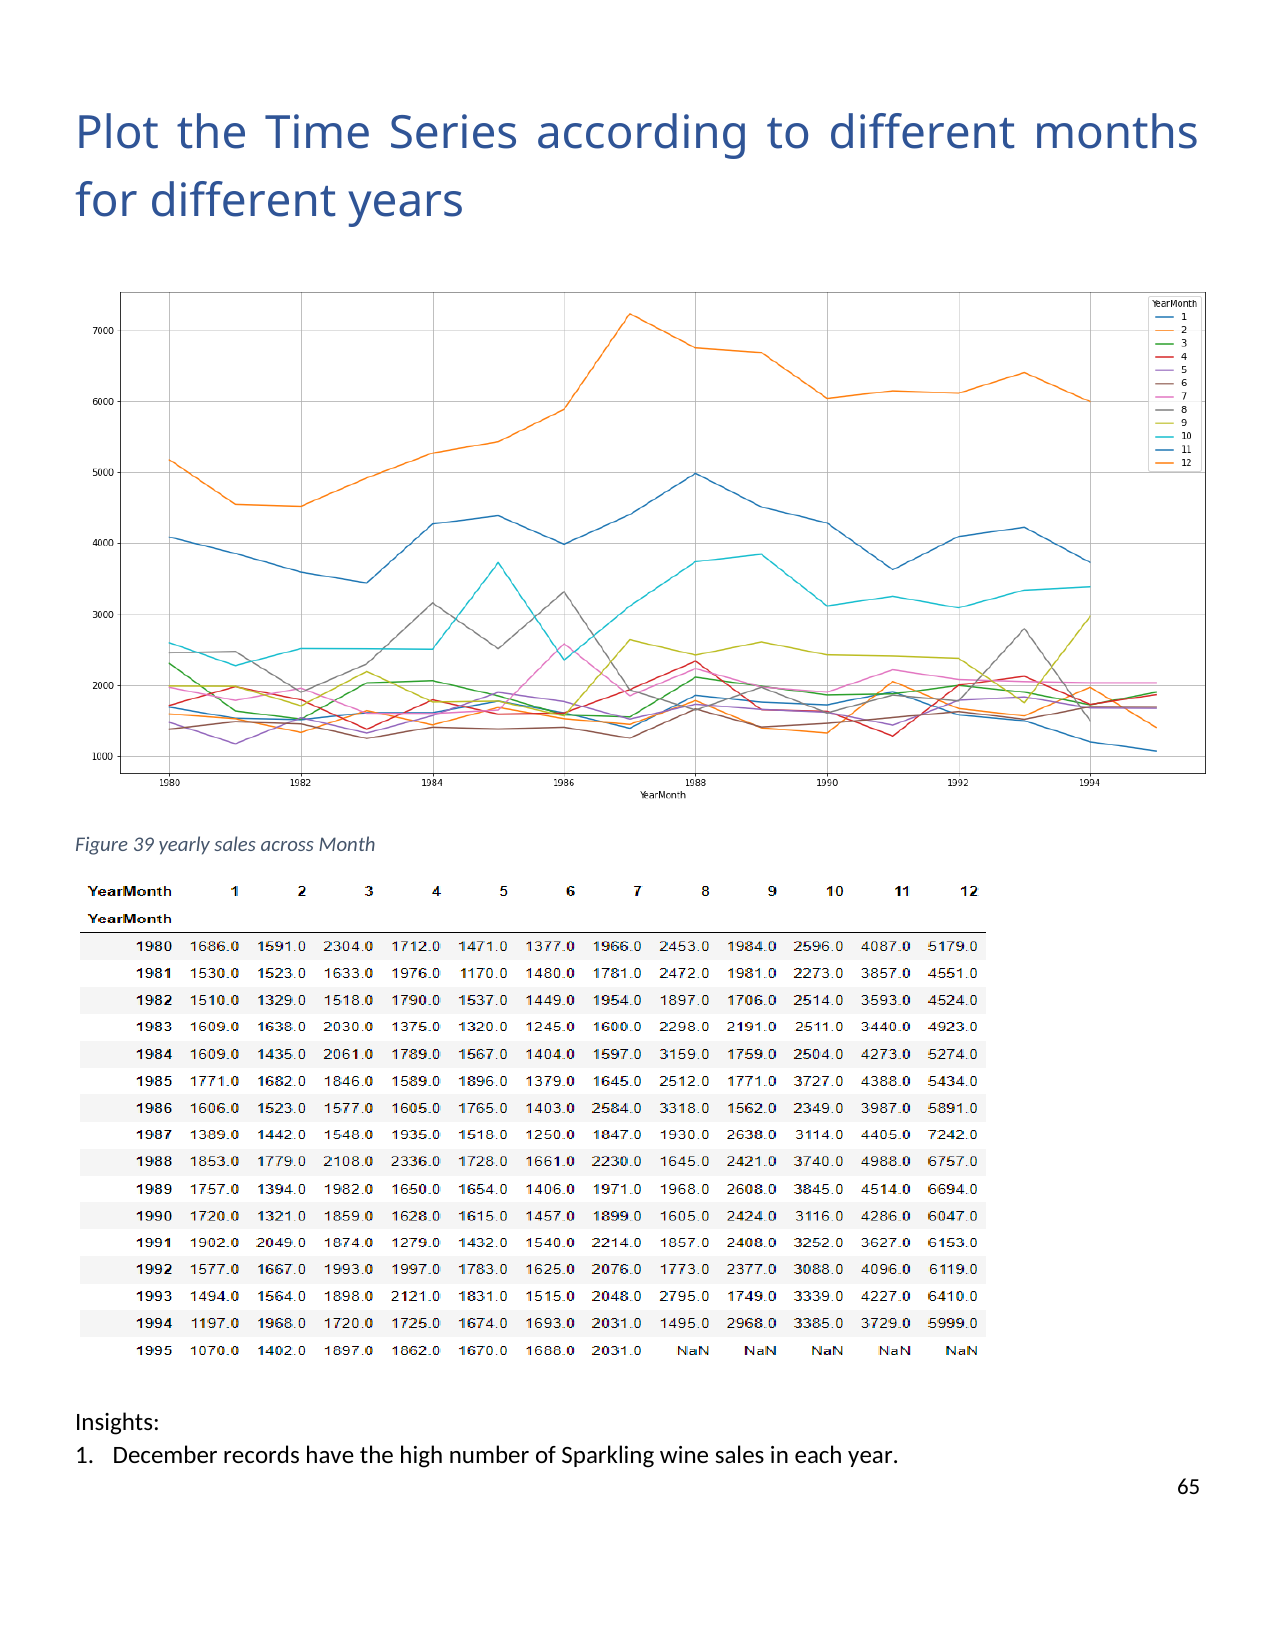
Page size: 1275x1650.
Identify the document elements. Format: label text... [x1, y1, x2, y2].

subtitle Plot the Time Series according to different months for different years [75, 100, 1200, 230]
list December records have the high number of Sparkling wine sales in each year. [75, 1439, 1200, 1469]
text Insights: [75, 1406, 1200, 1436]
picture [85, 285, 1211, 806]
picture [75, 877, 1008, 1371]
